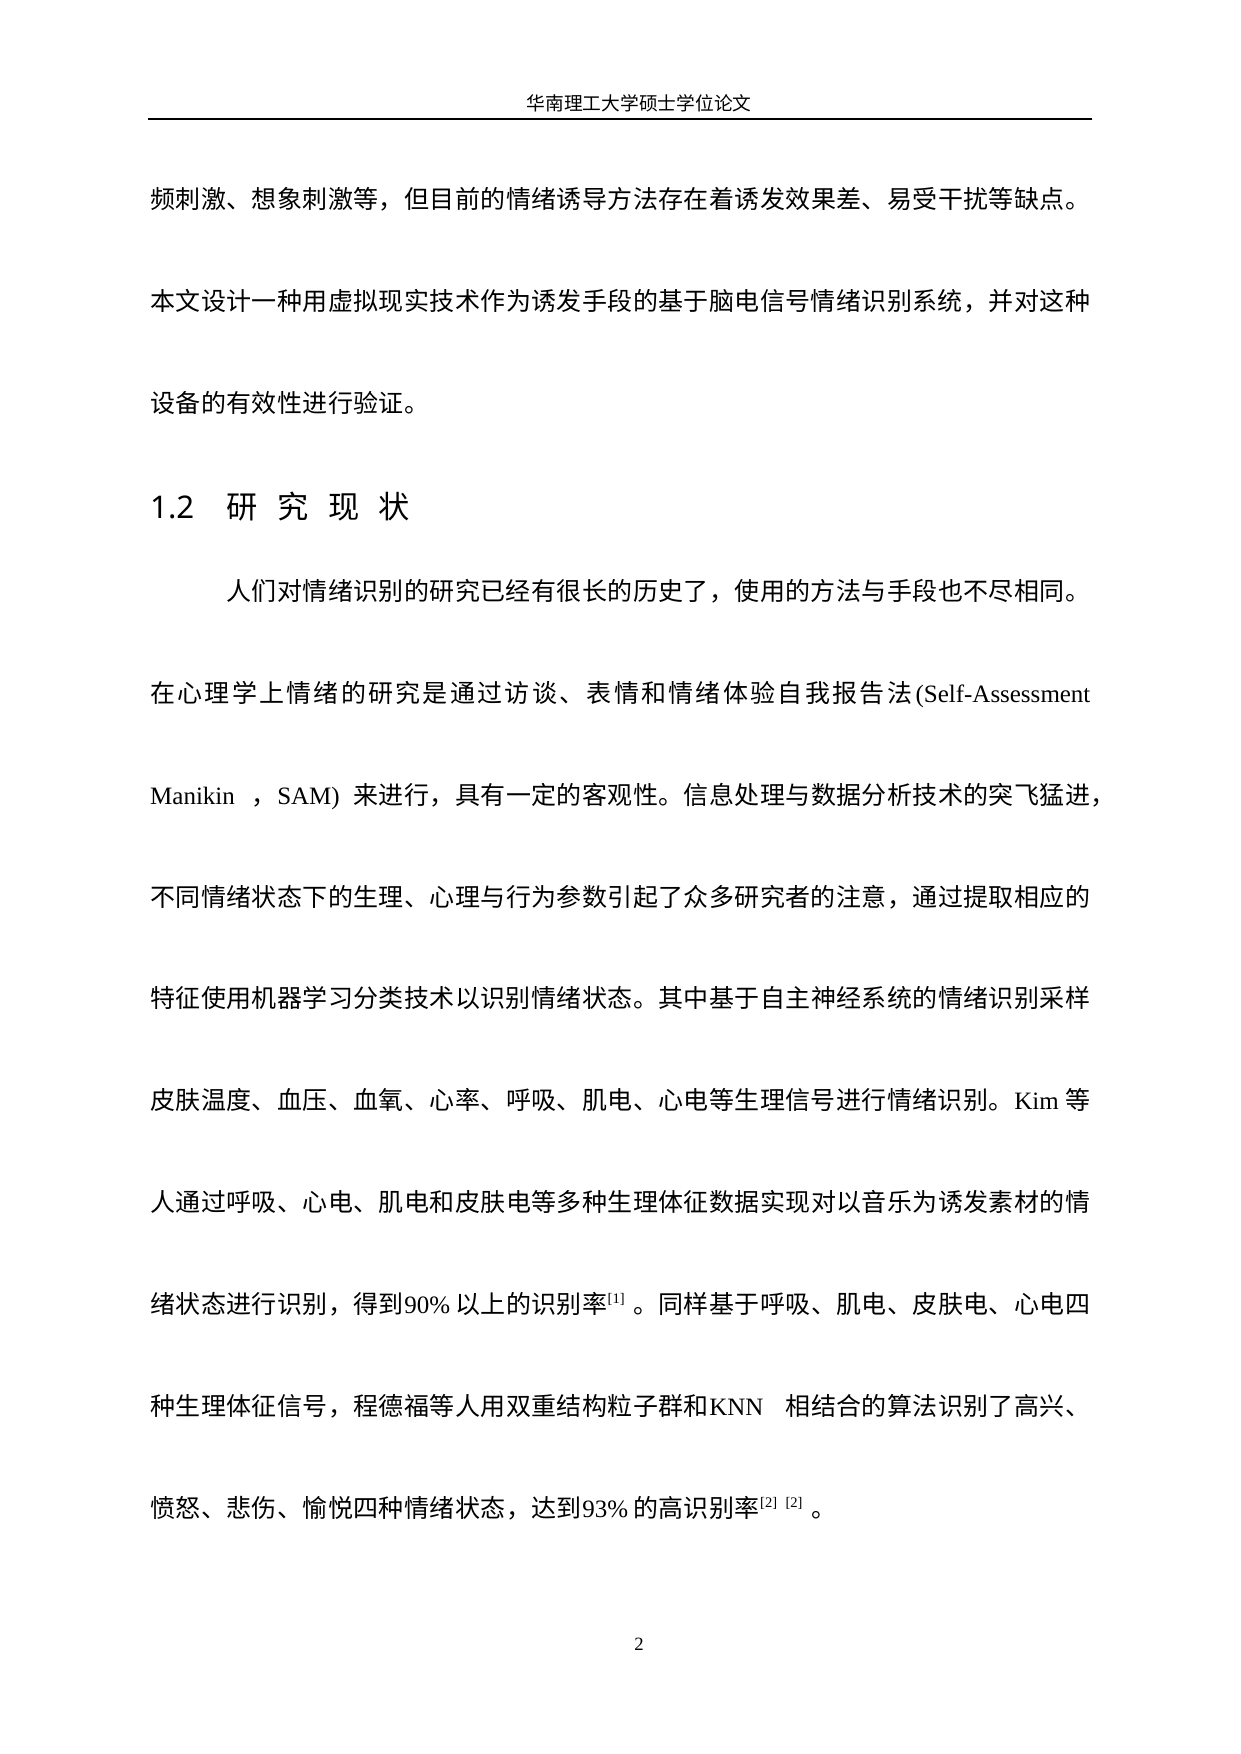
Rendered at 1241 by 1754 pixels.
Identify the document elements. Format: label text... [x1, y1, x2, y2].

subtitle 1.2 研究现状 [150, 471, 1090, 538]
text 人们对情绪识别的研究已经有很长的历史了，使用的方法与手段也不尽相同。在心理学上情绪的研究是通过访谈、表情和情绪体验自我报告法(Self-Assessment Manikin，SAM)来进行，具有一定的客观性。信息处理与数据分析技术的突飞猛进，不同情绪状态下的生理、心理与行为参数引起了众多研究者的注意，通过提取相应的特征使用机器学习分类技术以识别情绪状态。其中基于自主神经系统的情绪识别采样皮肤温度、血压、血氧、心率、呼吸、肌电、心电等生理信号进行情绪识别。Kim等人通过呼吸、心电、肌电和皮肤电等多种生理体征数据实现对以音乐为诱发素材的情绪状态进行识别，得到90%以上的识别率[1]。同样基于呼吸、肌电、皮肤电、心电四种生理体征信号，程德福等人用双重结构粒子群和KNN相结合的算法识别了高兴、愤怒、悲伤、愉悦四种情绪状态，达到93%的高识别率[2]。 [150, 556, 1090, 1540]
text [150, 164, 1090, 436]
